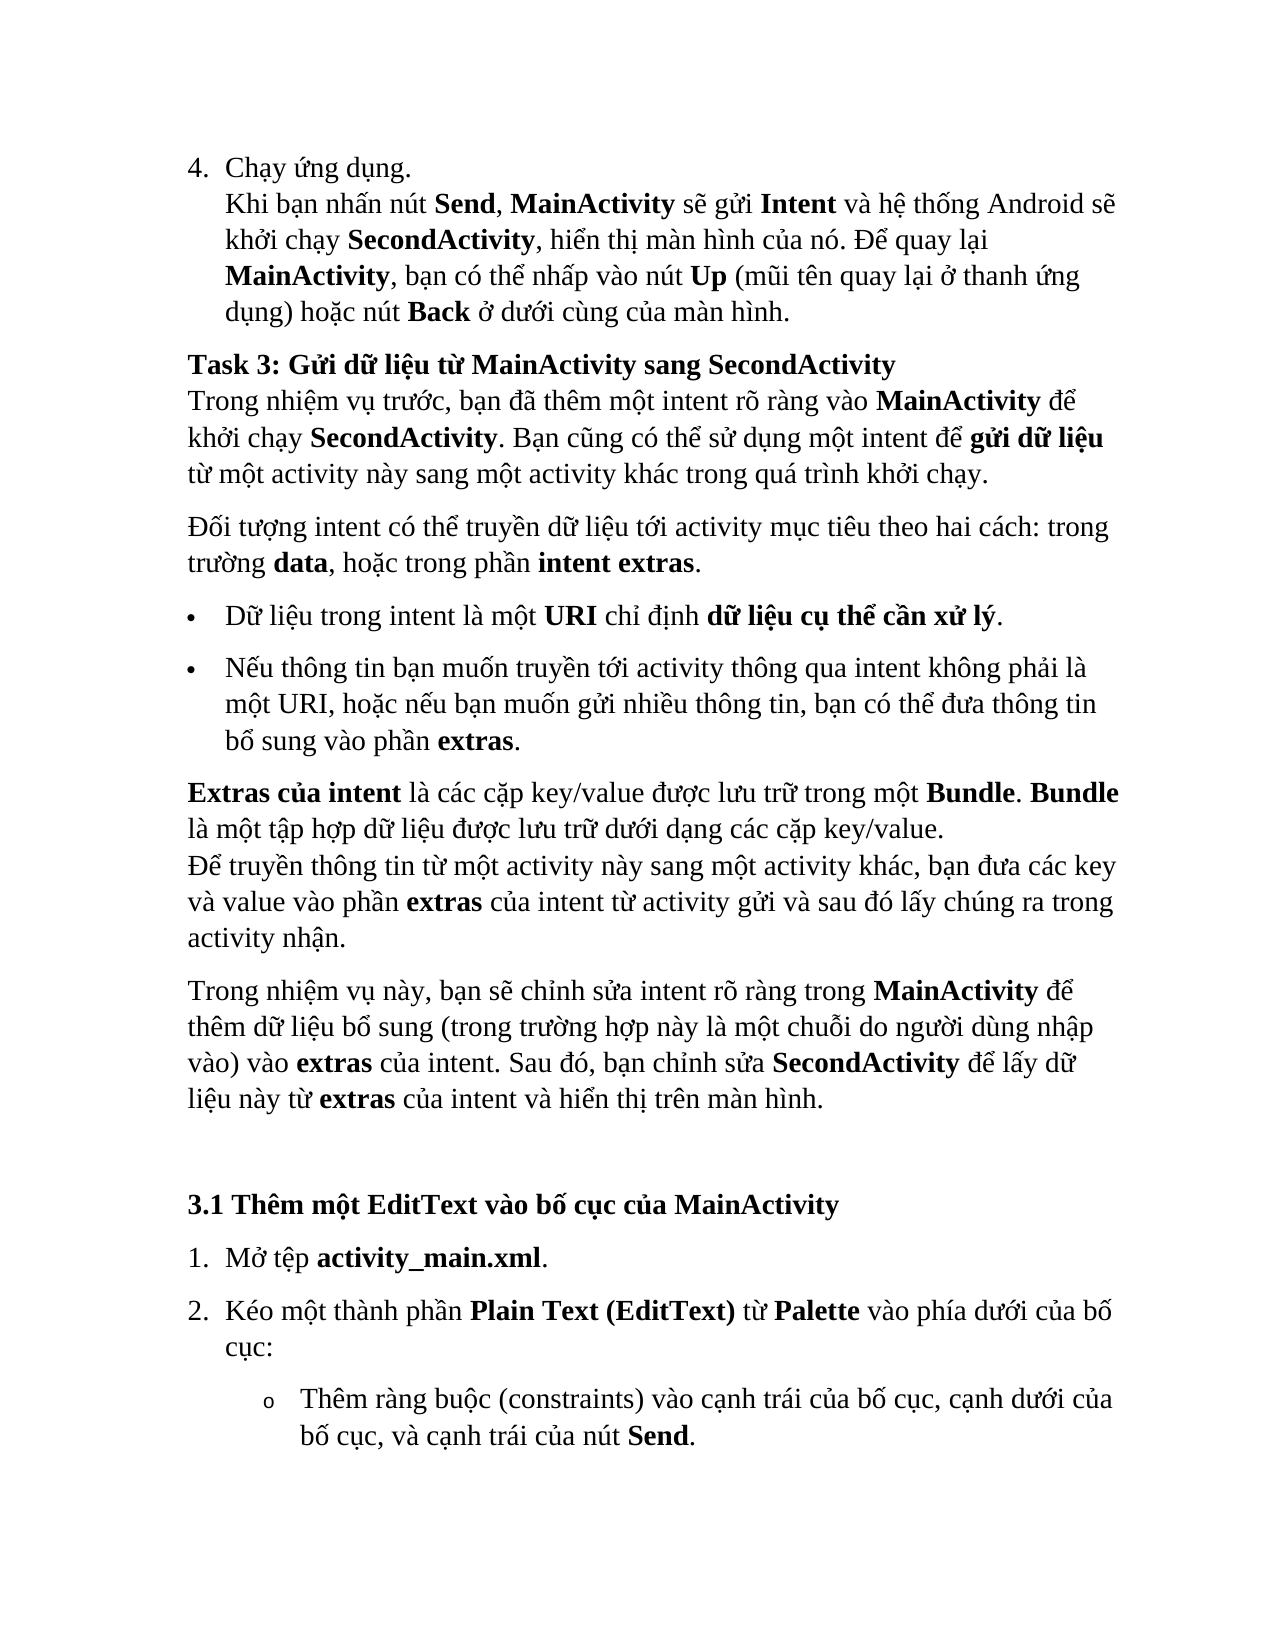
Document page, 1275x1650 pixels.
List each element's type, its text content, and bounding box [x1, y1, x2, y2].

text Trong nhiệm vụ này, bạn sẽ chỉnh sửa intent rõ ràng trong MainActivity để thêm dữ liệu bổ sung (trong trường hợp này là một chuỗi do người dùng nhập vào) vào extras của intent. Sau đó, bạn chỉnh sửa SecondActivity để lấy dữ liệu này từ extras của intent và hiển thị trên màn hình. [187, 973, 1125, 1115]
list Chạy ứng dụng. Khi bạn nhấn nút Send, MainActivity sẽ gửi Intent và hệ thống Android sẽ khởi chạy SecondActivity, hiển thị màn hình của nó. Để quay lại MainActivity, bạn có thể nhấp vào nút Up (mũi tên quay lại ở thanh ứng dụng) hoặc nút Back ở dưới cùng của màn hình. [187, 150, 1125, 328]
list Mở tệp activity_main.xml. [187, 1240, 1125, 1273]
text Đối tượng intent có thể truyền dữ liệu tới activity mục tiêu theo hai cách: trong trường data, hoặc trong phần intent extras. [187, 509, 1125, 578]
text 3.1 Thêm một EditText vào bố cục của MainActivity [187, 1187, 1125, 1221]
list Thêm ràng buộc (constraints) vào cạnh trái của bố cục, cạnh dưới của bố cục, và cạnh trái của nút Send. [262, 1382, 1125, 1451]
list Nếu thông tin bạn muốn truyền tới activity thông qua intent không phải là một URI, hoặc nếu bạn muốn gửi nhiều thông tin, bạn có thể đưa thông tin bổ sung vào phần extras. [187, 650, 1125, 756]
text Task 3: Gửi dữ liệu từ MainActivity sang SecondActivity Trong nhiệm vụ trước, bạn đã thêm một intent rõ ràng vào MainActivity để khởi chạy SecondActivity. Bạn cũng có thể sử dụng một intent để gửi dữ liệu từ một activity này sang một activity khác trong quá trình khởi chạy. [187, 347, 1125, 489]
list Kéo một thành phần Plain Text (EditText) từ Palette vào phía dưới của bố cục: [187, 1293, 1125, 1362]
list Dữ liệu trong intent là một URI chỉ định dữ liệu cụ thể cần xử lý. [187, 598, 1125, 631]
text Extras của intent là các cặp key/value được lưu trữ trong một Bundle. Bundle là một tập hợp dữ liệu được lưu trữ dưới dạng các cặp key/value. Để truyền thông tin từ một activity này sang một activity khác, bạn đưa các key và value vào phần extras của intent từ activity gửi và sau đó lấy chúng ra trong activity nhận. [187, 776, 1125, 954]
